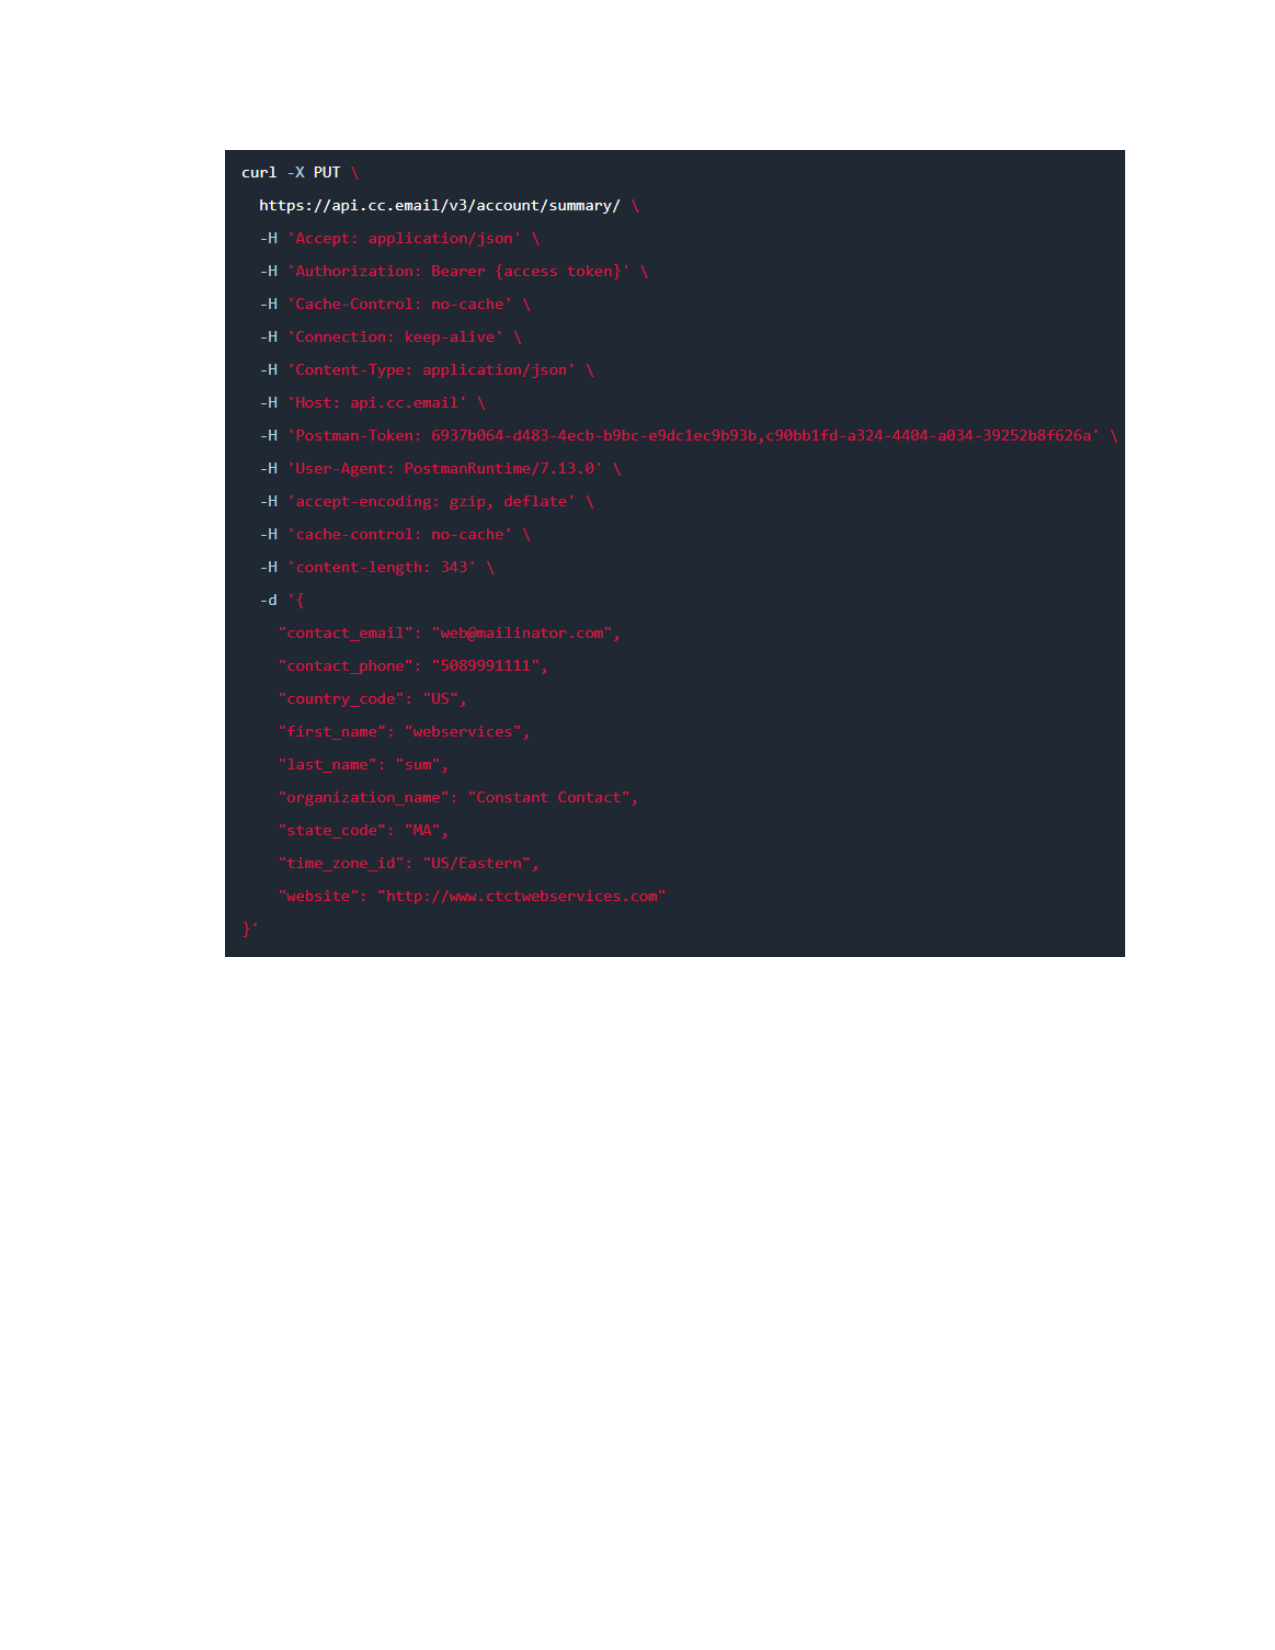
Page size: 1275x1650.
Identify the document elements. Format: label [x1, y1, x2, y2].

picture [225, 150, 1125, 957]
